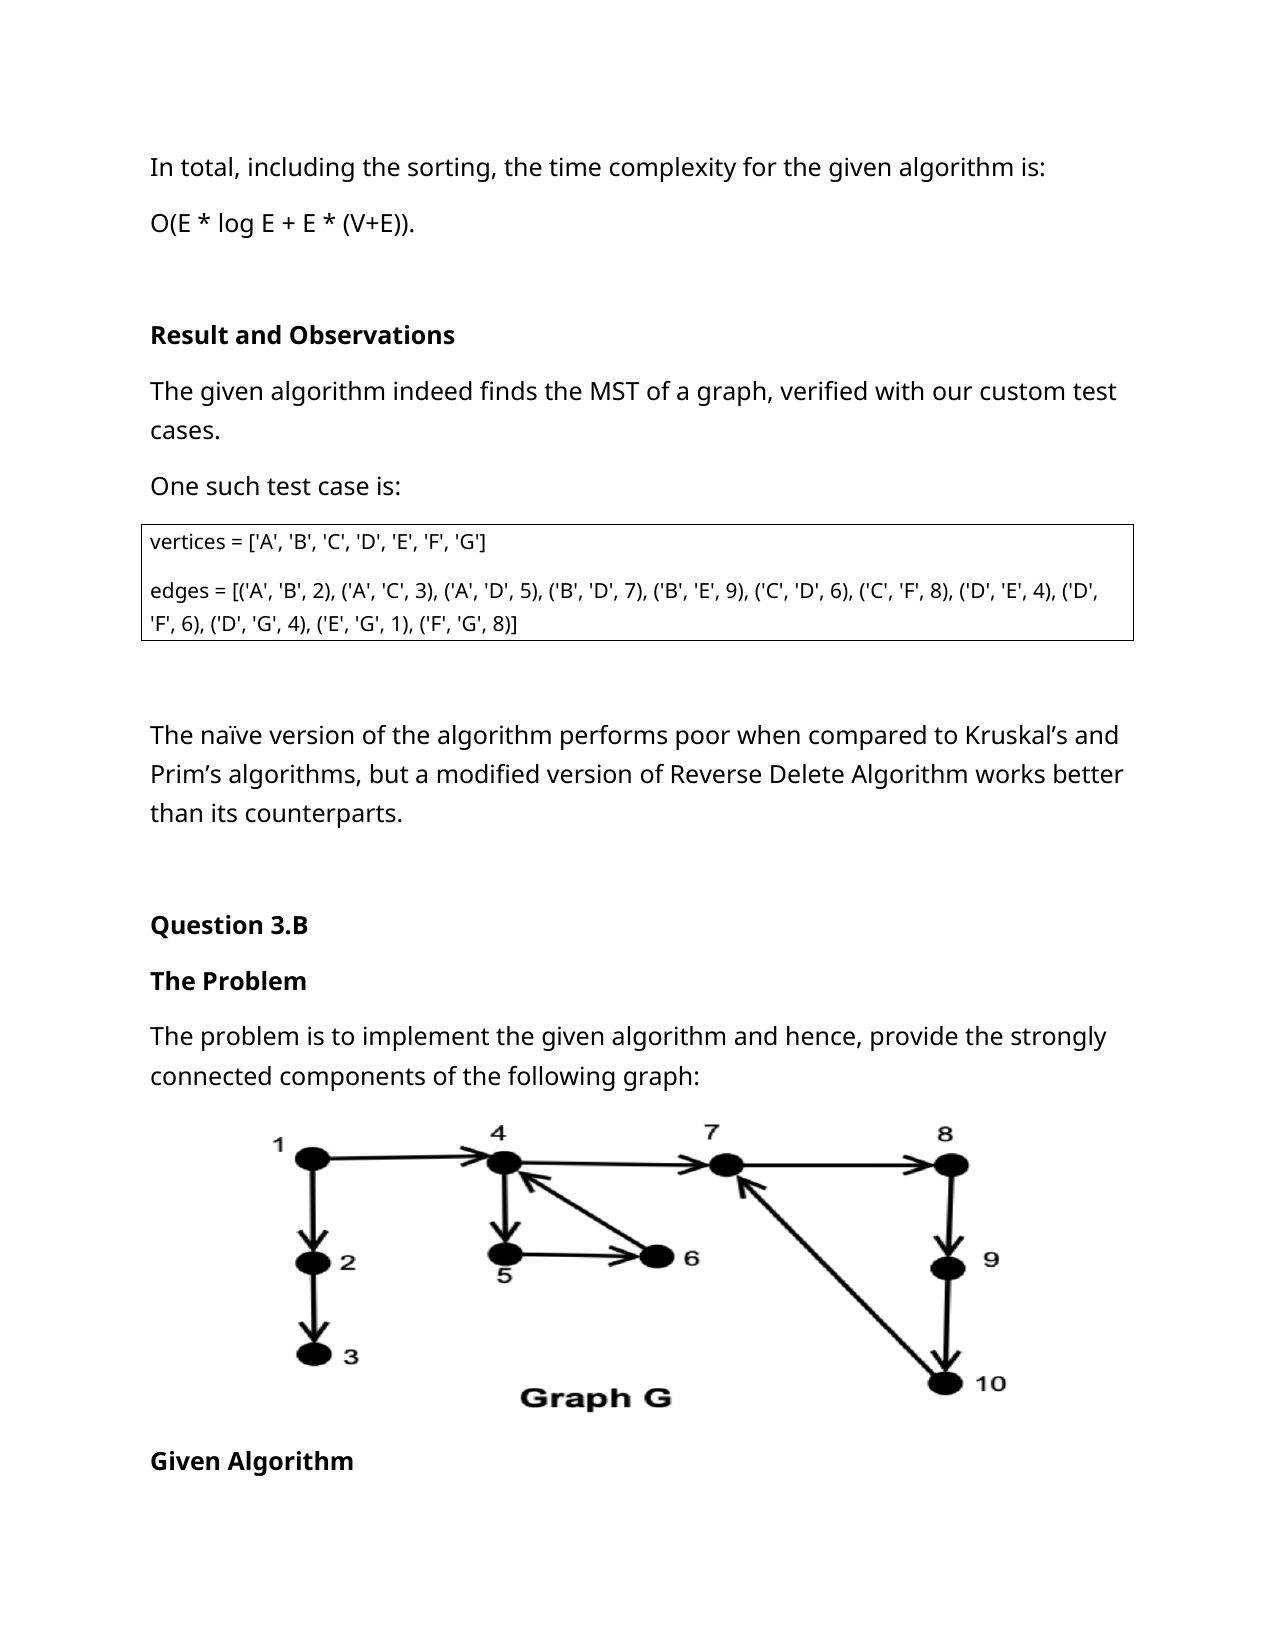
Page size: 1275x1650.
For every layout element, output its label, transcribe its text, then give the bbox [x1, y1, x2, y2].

text One such test case is: [150, 468, 1125, 502]
text O(E * log E + E * (V+E)). [150, 206, 1125, 240]
text The given algorithm indeed finds the MST of a graph, verified with our custom test cases. [150, 373, 1125, 447]
text vertices = ['A', 'B', 'C', 'D', 'E', 'F', 'G'] [142, 525, 1133, 556]
text In total, including the sorting, the time complexity for the given algorithm is: [150, 150, 1125, 184]
text edges = [('A', 'B', 2), ('A', 'C', 3), ('A', 'D', 5), ('B', 'D', 7), ('B', 'E', 9), ('C', 'D', 6), ('C', 'F', 8), ('D', 'E', 4), ('D', 'F', 6), ('D', 'G', 4), ('E', 'G', 1), ('F', 'G', 8)] [142, 573, 1133, 640]
text The problem is to implement the given algorithm and hence, provide the strongly connected components of the following graph: [150, 1019, 1125, 1092]
text The naïve version of the algorithm performs poor when compared to Kruskal’s and Prim’s algorithms, but a modified version of Reverse Delete Algorithm works better than its counterparts. [150, 717, 1125, 830]
text Given Algorithm [150, 1444, 1125, 1478]
text Question 3.B [150, 907, 1125, 941]
text The Problem [150, 963, 1125, 997]
picture [254, 1114, 1021, 1423]
text Result and Observations [150, 317, 1125, 352]
